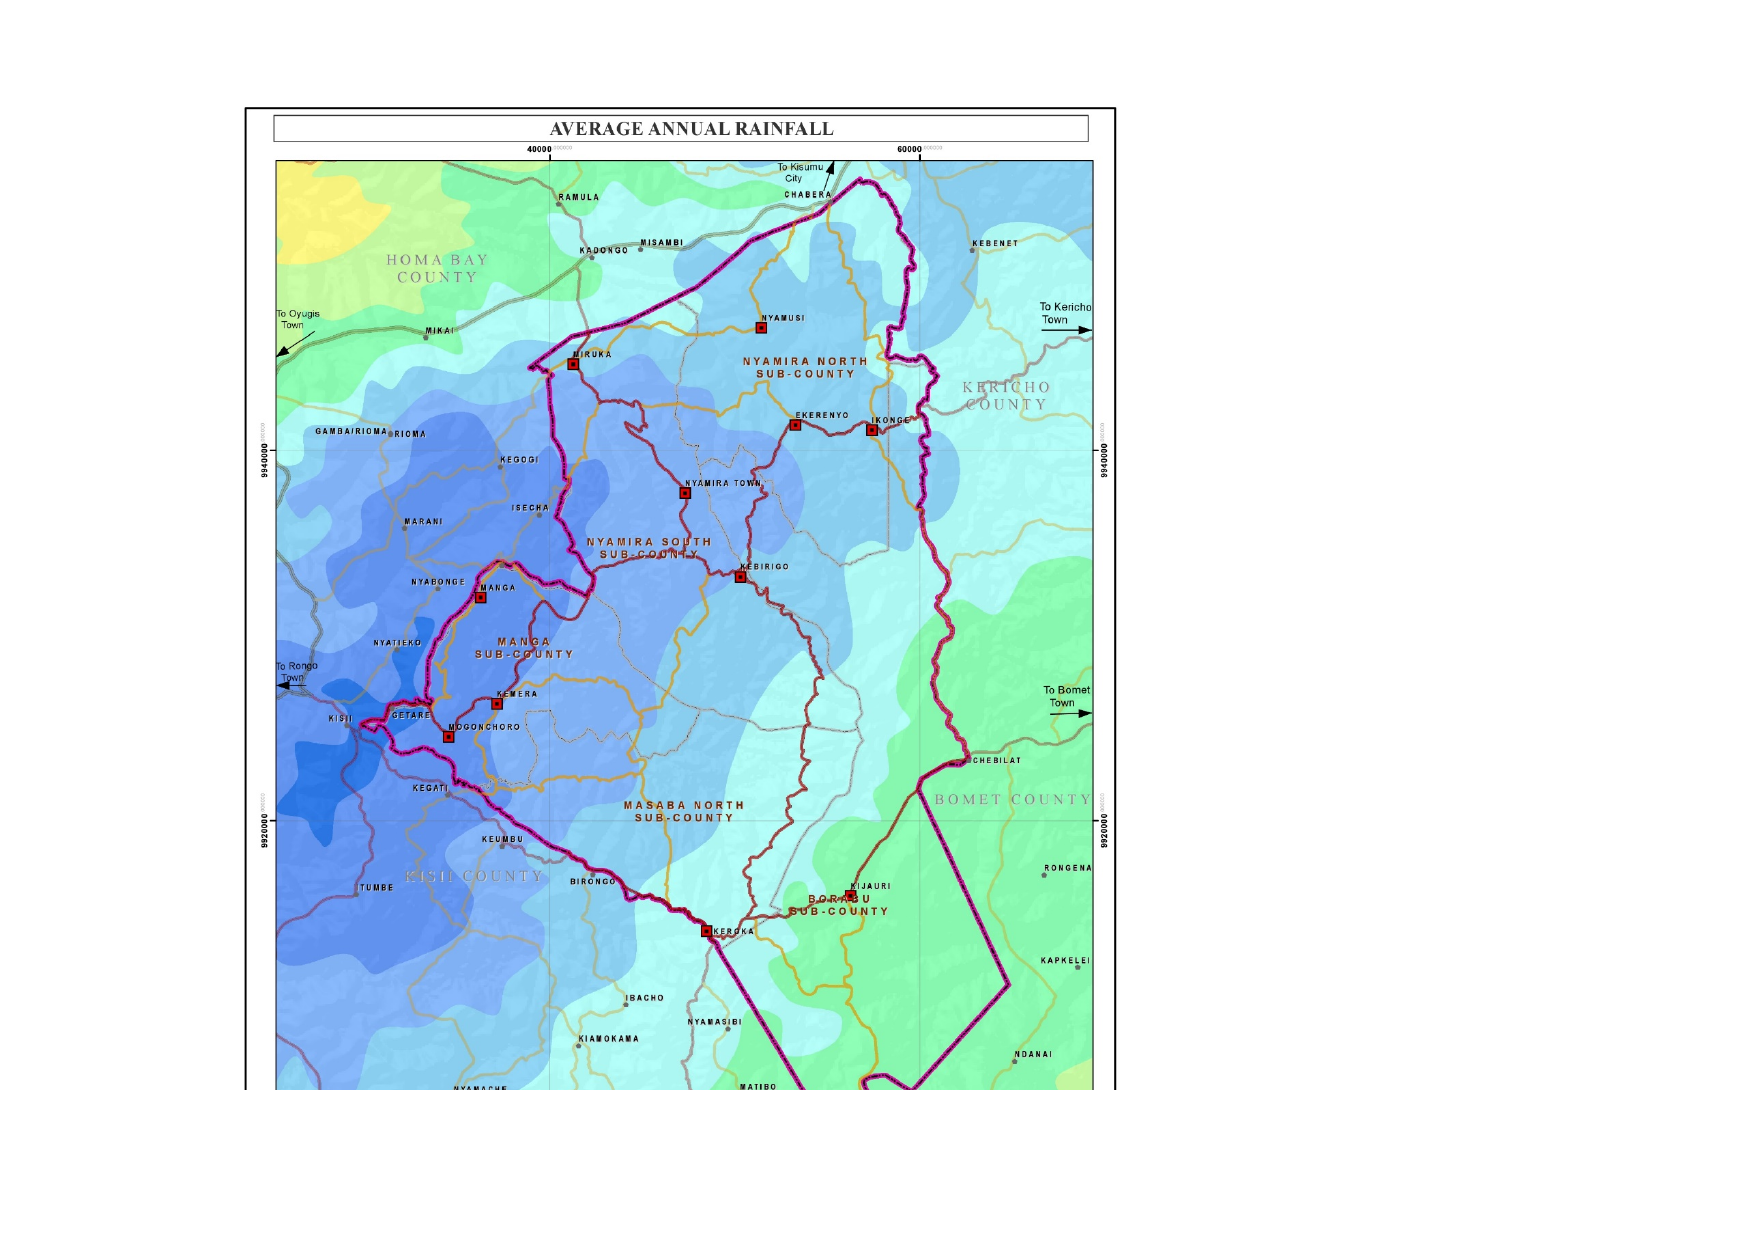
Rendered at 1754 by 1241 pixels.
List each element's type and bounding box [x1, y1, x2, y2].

picture [229, 102, 1136, 1090]
